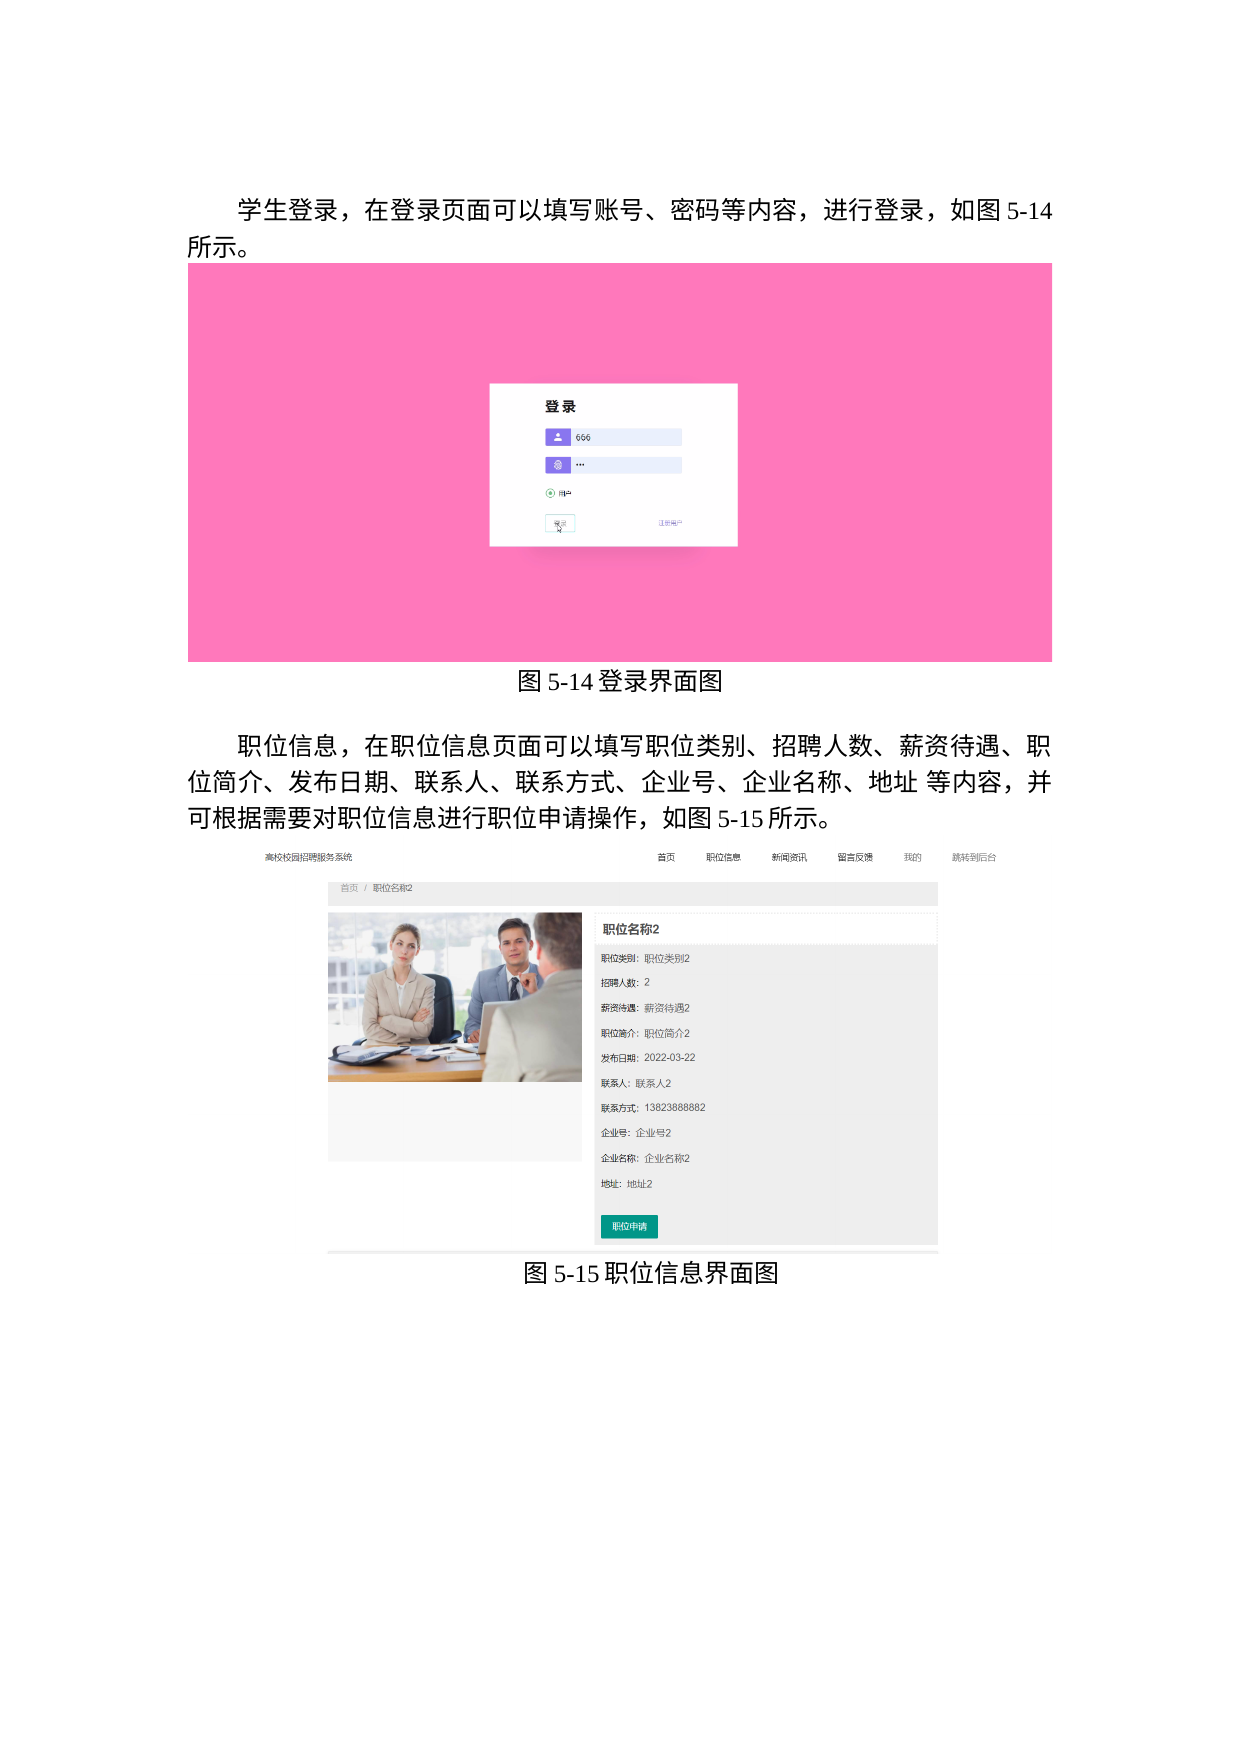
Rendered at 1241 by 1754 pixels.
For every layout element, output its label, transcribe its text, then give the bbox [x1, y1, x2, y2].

picture [188, 263, 1053, 662]
text 图5-14登录界面图 [187, 661, 1053, 698]
picture [188, 835, 1052, 1254]
text 职位信息，在职位信息页面可以填写职位类别、招聘人数、薪资待遇、职位简介、发布日期、联系人、联系方式、企业号、企业名称、地址 等内容，并可根据需要对职位信息进行职位申请操作，如图5-15所示。 [187, 726, 1053, 835]
text 图5-15职位信息界面图 [187, 1253, 1053, 1290]
text 学生登录，在登录页面可以填写账号、密码等内容，进行登录，如图5-14所示。 [187, 191, 1053, 263]
